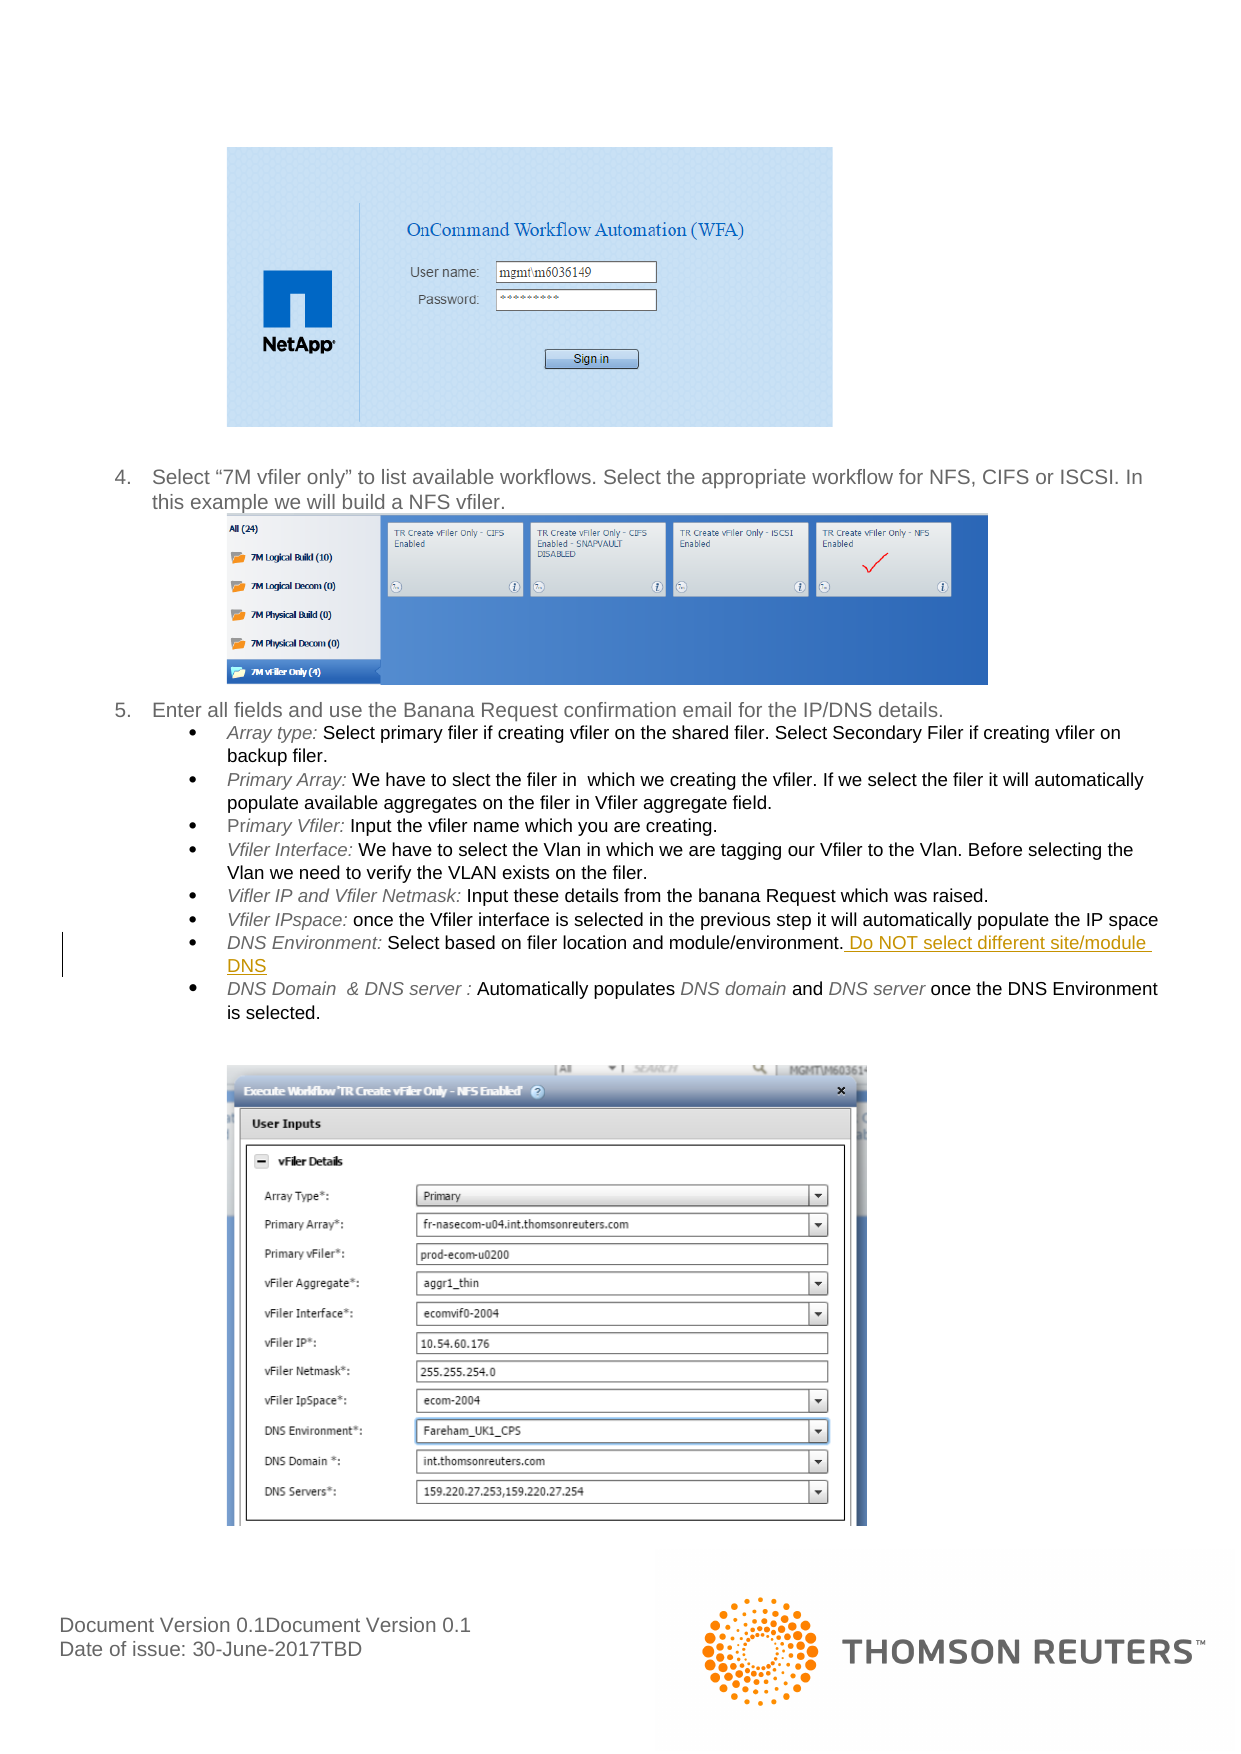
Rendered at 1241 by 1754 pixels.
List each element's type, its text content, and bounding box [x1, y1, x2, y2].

list DNS Environment: Select based on filer location and module/environment. [189, 932, 1163, 977]
list Vifler IP and Vfiler Netmask: Input these details from the banana Request which was raised. [189, 885, 1163, 907]
picture [226, 1065, 867, 1526]
picture [654, 1549, 1235, 1750]
picture [226, 513, 988, 685]
list Vfiler IPspace: once the Vfiler interface is selected in the previous step it will automatically populate the IP space [189, 908, 1163, 930]
list DNS Domain & DNS server : Automatically populates DNS domain and DNS server once the DNS Environment is selected. [189, 978, 1163, 1023]
list Array type: Select primary filer if creating vfiler on the shared filer. Select Secondary Filer if creating vfiler on backup filer. [189, 722, 1163, 767]
list Select “7M vfiler only” to list available workflows. Select the appropriate workflow for NFS, CIFS or ISCSI. In this example we will build a NFS vfiler. [114, 463, 1163, 513]
list Primary Array: We have to slect the filer in which we creating the vfiler. If we select the filer it will automatically populate available aggregates on the filer in Vfiler aggregate field. [189, 768, 1163, 813]
picture [226, 147, 833, 427]
list Primary Vfiler: Input the vfiler name which you are creating. [189, 815, 1163, 837]
list Enter all fields and use the Banana Request confirmation email for the IP/DNS details. [114, 697, 1163, 722]
list Vfiler Interface: We have to select the Vlan in which we are tagging our Vfiler to the Vlan. Before selecting the Vlan we need to verify the VLAN exists on the filer. [189, 838, 1163, 883]
